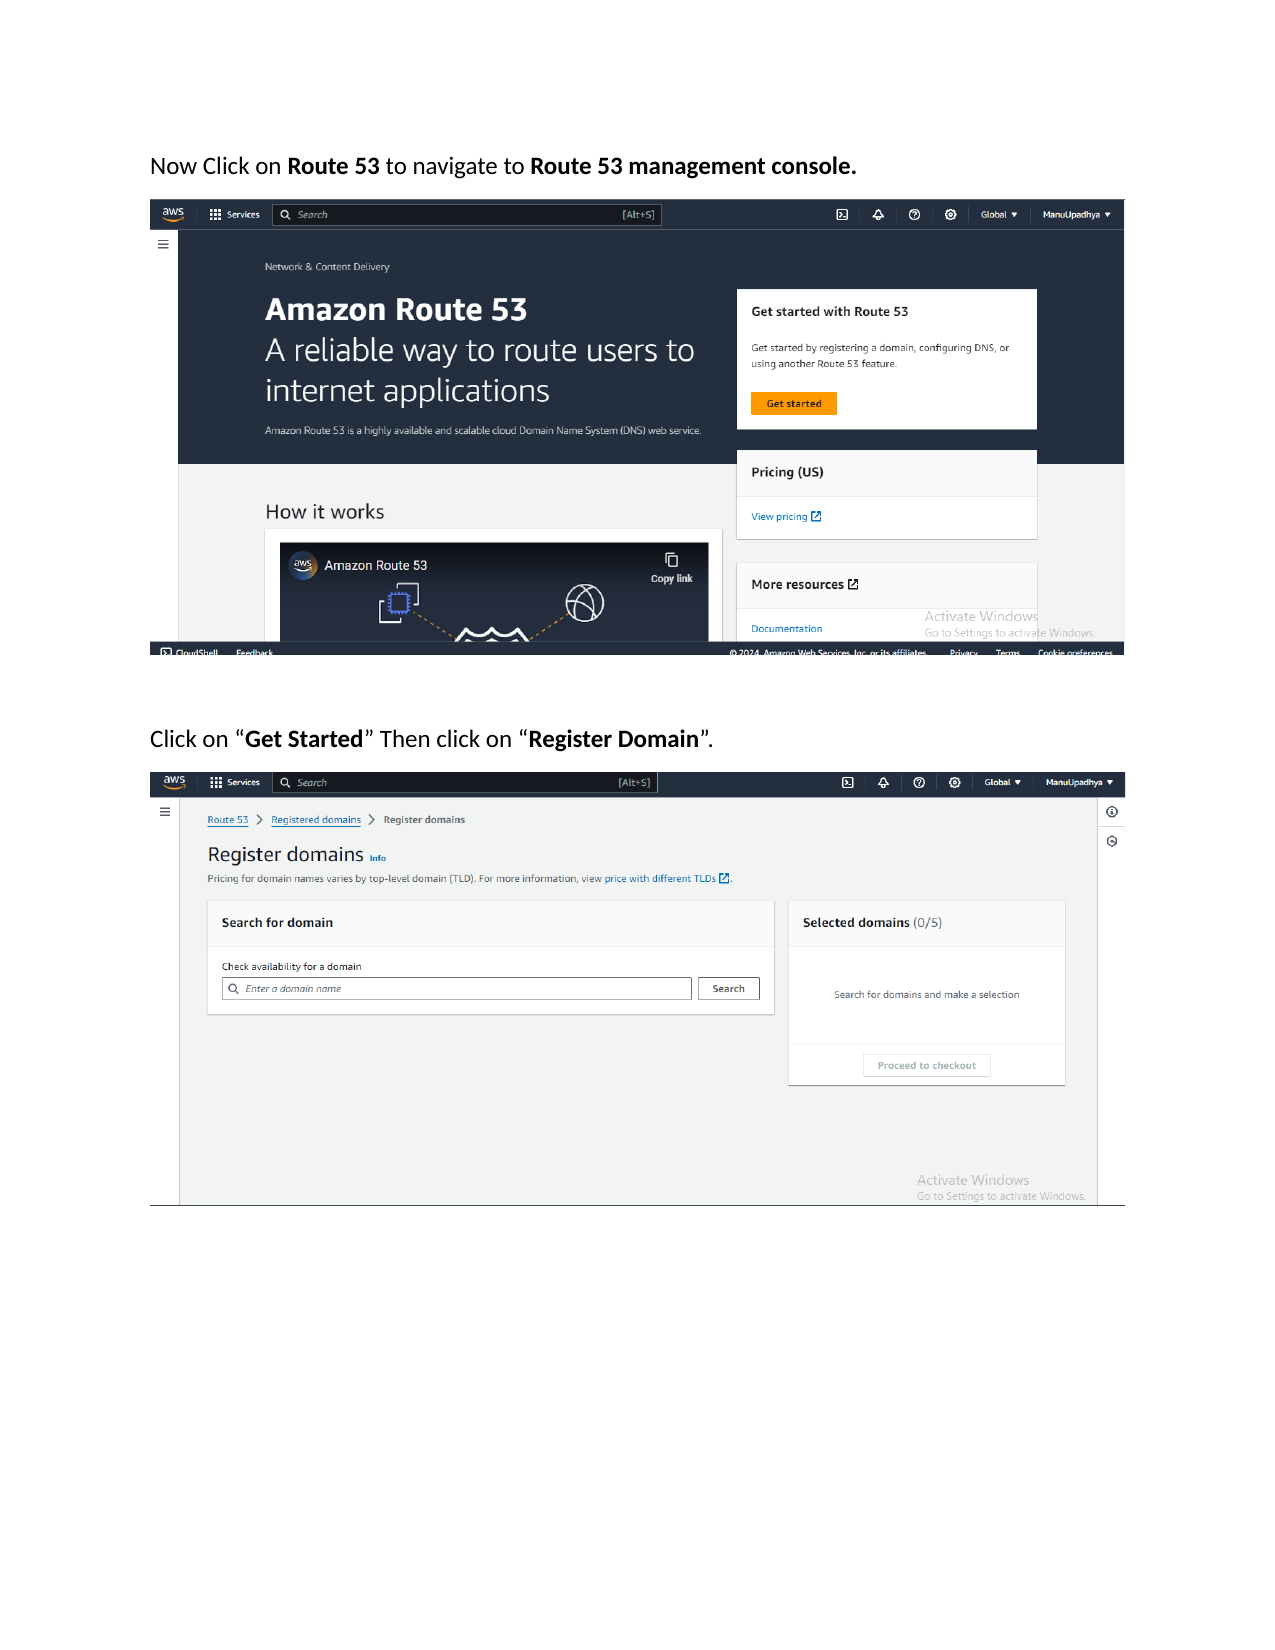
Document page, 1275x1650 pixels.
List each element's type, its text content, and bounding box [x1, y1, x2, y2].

picture [150, 772, 1125, 1206]
text Now Click on Route 53 to navigate to Route 53 management console. [150, 150, 1125, 181]
picture [150, 199, 1125, 655]
text Click on “Get Started” Then click on “Register Domain”. [150, 723, 1125, 753]
